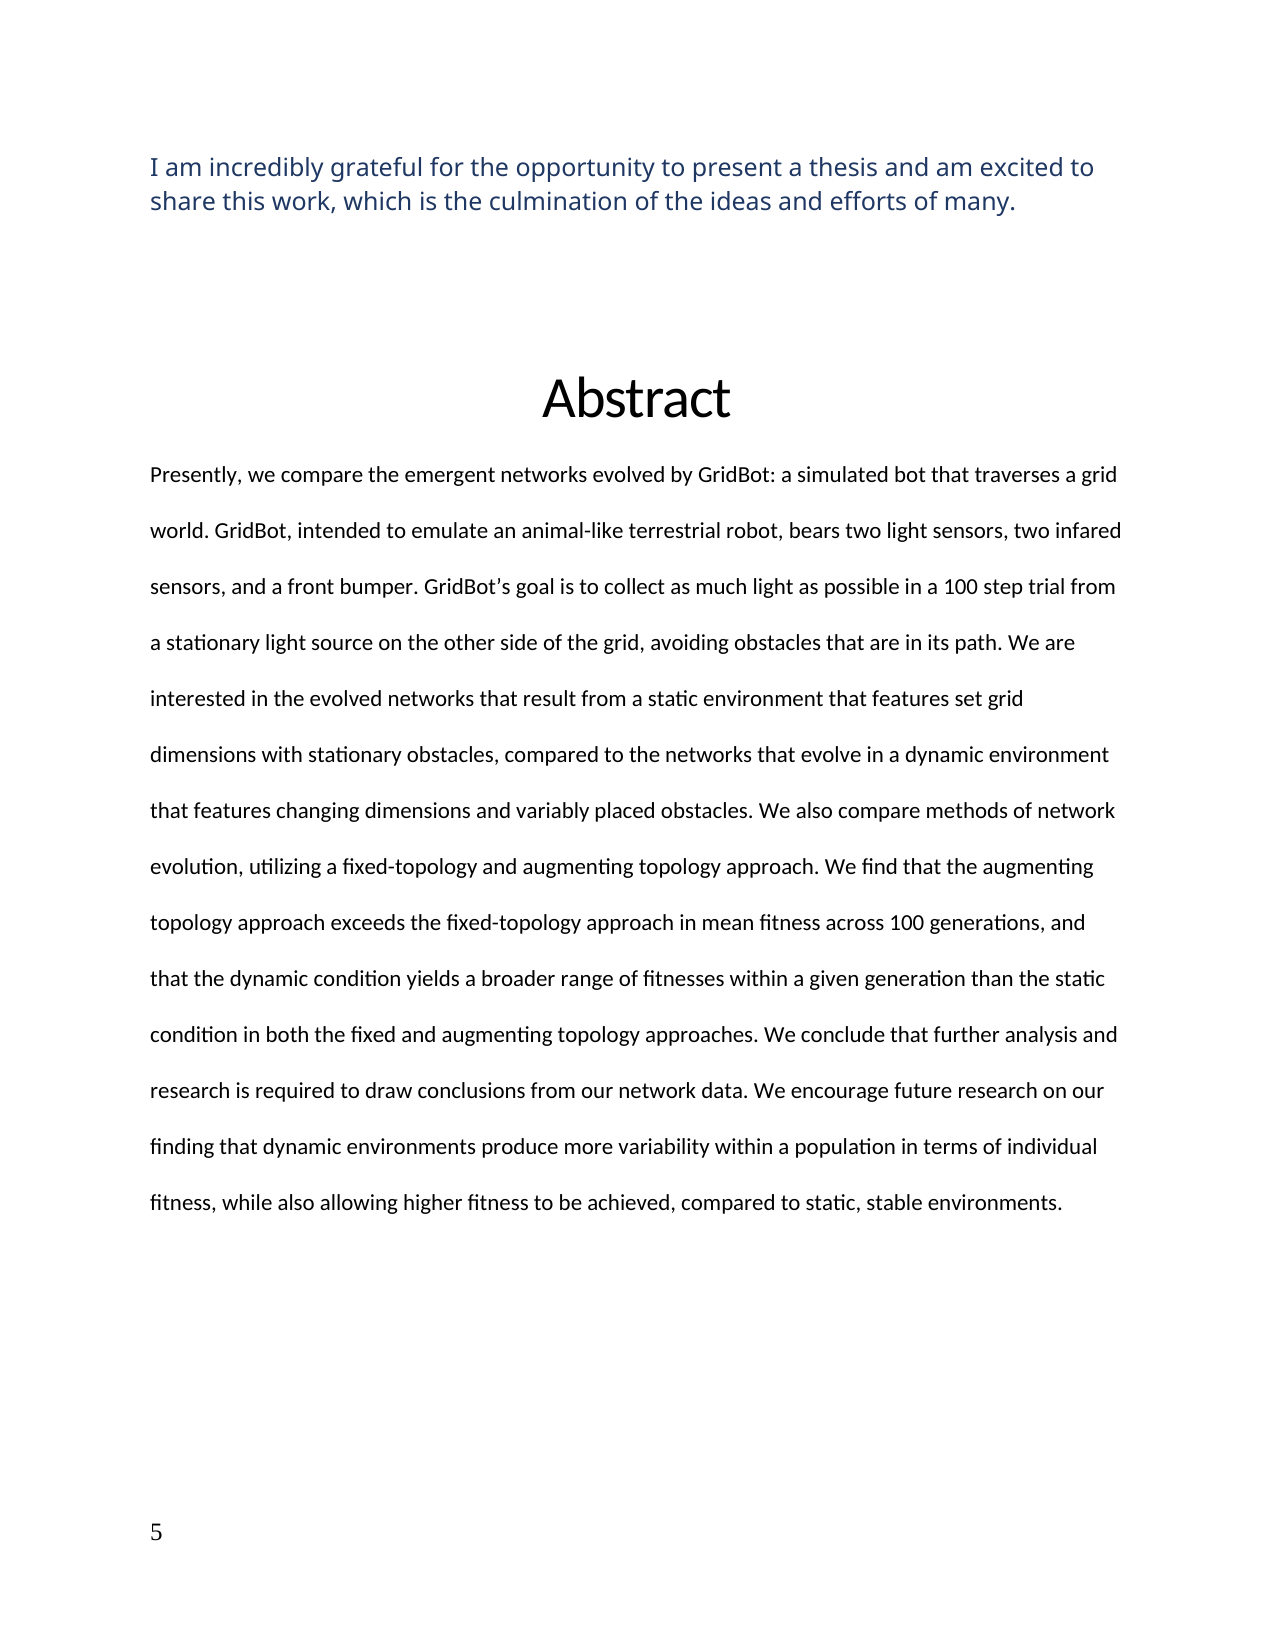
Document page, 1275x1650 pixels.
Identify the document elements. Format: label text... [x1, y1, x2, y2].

title Abstract [150, 361, 1125, 432]
subtitle I am incredibly grateful for the opportunity to present a thesis and am excited to share this work, which is the culmination of the ideas and efforts of many. [150, 150, 1125, 218]
text Presently, we compare the emergent networks evolved by GridBot: a simulated bot that traverses a grid world. GridBot, intended to emulate an animal-like terrestrial robot, bears two light sensors, two infared sensors, and a front bumper. GridBot’s goal is to collect as much light as possible in a 100 step trial from a stationary light source on the other side of the grid, avoiding obstacles that are in its path. We are interested in the evolved networks that result from a static environment that features set grid dimensions with stationary obstacles, compared to the networks that evolve in a dynamic environment that features changing dimensions and variably placed obstacles. We also compare methods of network evolution, utilizing a fixed-topology and augmenting topology approach. We find that the augmenting topology approach exceeds the fixed-topology approach in mean fitness across 100 generations, and that the dynamic condition yields a broader range of fitnesses within a given generation than the static condition in both the fixed and augmenting topology approaches. We conclude that further analysis and research is required to draw conclusions from our network data. We encourage future research on our finding that dynamic environments produce more variability within a population in terms of individual fitness, while also allowing higher fitness to be achieved, compared to static, stable environments. [150, 460, 1125, 1217]
